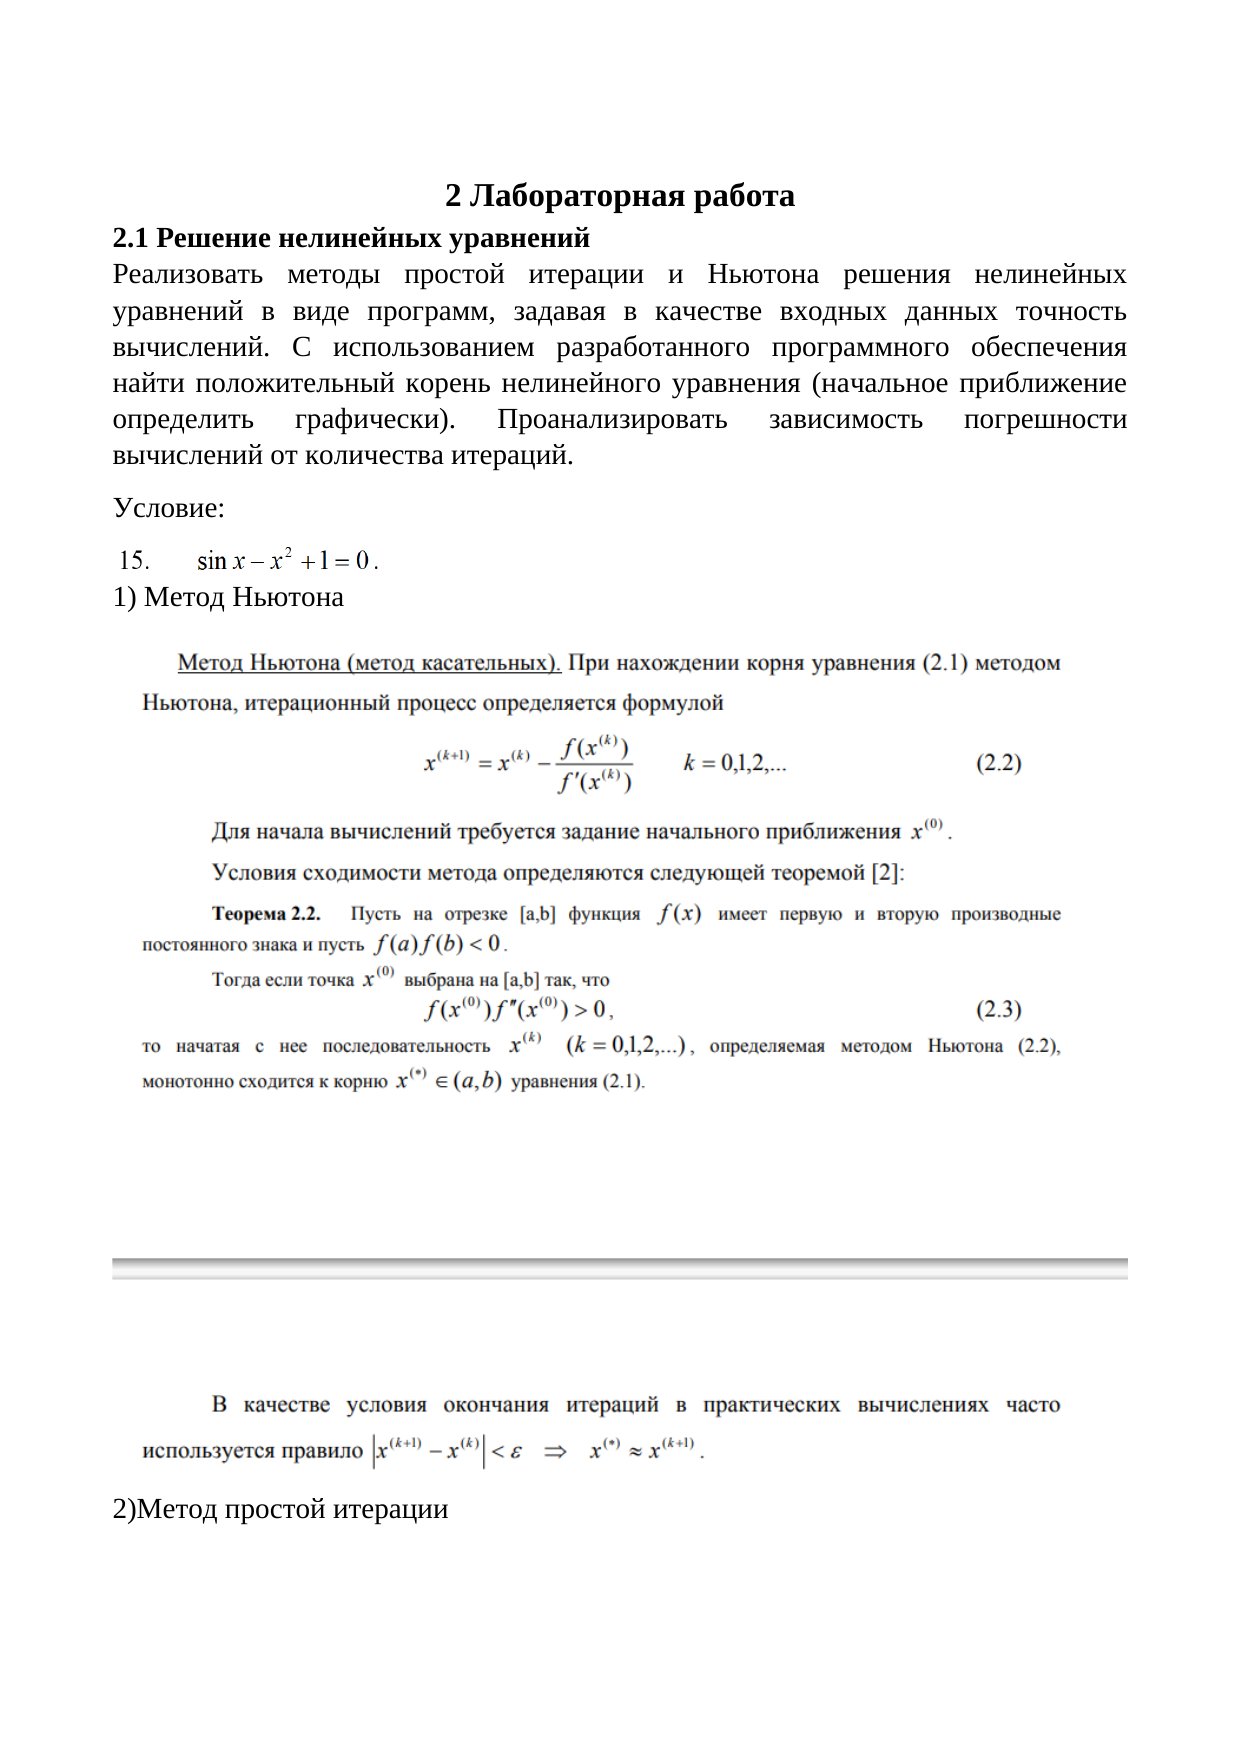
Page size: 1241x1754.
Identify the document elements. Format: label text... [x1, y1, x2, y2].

picture [112, 632, 1128, 1473]
text Условие: [112, 490, 1128, 524]
text 1) Метод Ньютона [112, 543, 1128, 613]
text 2)Метод простой итерации [112, 1492, 1128, 1525]
text Реализовать методы простой итерации и Ньютона решения нелинейных уравнений в виде программ, задавая в качестве входных данных точность вычислений. С использованием разработанного программного обеспечения найти положительный корень нелинейного уравнения (начальное приближение определить графически). Проанализировать зависимость погрешности вычислений от количества итераций. [112, 257, 1128, 471]
picture [112, 543, 416, 575]
subtitle 2 Лабораторная работа [112, 175, 1128, 213]
subtitle 2.1 Решение нелинейных уравнений [112, 221, 1128, 254]
